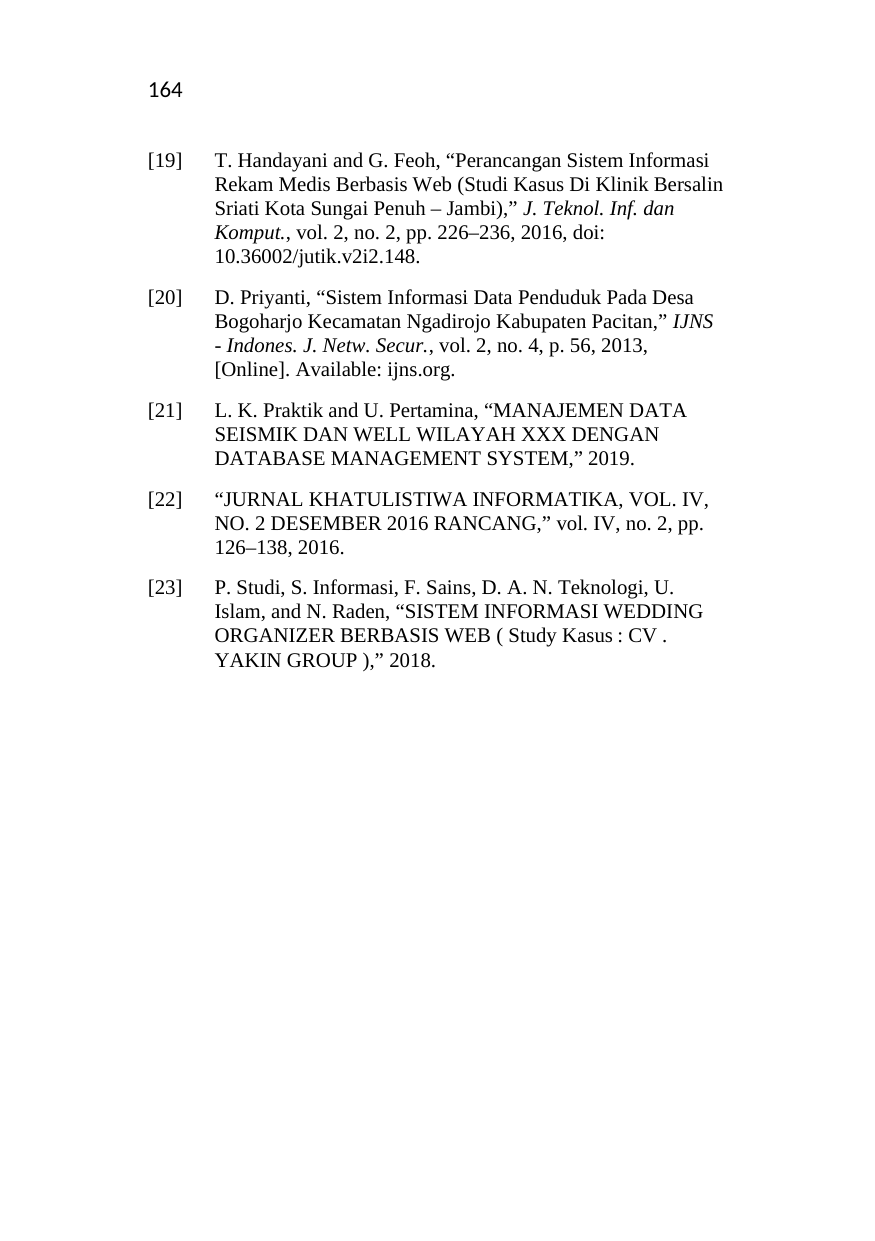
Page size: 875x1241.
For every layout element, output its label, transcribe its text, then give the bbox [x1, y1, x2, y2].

text [23] P. Studi, S. Informasi, F. Sains, D. A. N. Teknologi, U. Islam, and N. Raden, “SISTEM INFORMASI WEDDING ORGANIZER BERBASIS WEB ( Study Kasus : CV . YAKIN GROUP ),” 2018. [148, 575, 726, 672]
text [19] T. Handayani and G. Feoh, “Perancangan Sistem Informasi Rekam Medis Berbasis Web (Studi Kasus Di Klinik Bersalin Sriati Kota Sungai Penuh – Jambi),” J. Teknol. Inf. dan Komput., vol. 2, no. 2, pp. 226–236, 2016, doi: 10.36002/jutik.v2i2.148. [148, 148, 726, 268]
text [22] “JURNAL KHATULISTIWA INFORMATIKA, VOL. IV, NO. 2 DESEMBER 2016 RANCANG,” vol. IV, no. 2, pp. 126–138, 2016. [148, 486, 726, 559]
text [20] D. Priyanti, “Sistem Informasi Data Penduduk Pada Desa Bogoharjo Kecamatan Ngadirojo Kabupaten Pacitan,” IJNS - Indones. J. Netw. Secur., vol. 2, no. 4, p. 56, 2013, [Online]. Available: ijns.org. [148, 285, 726, 381]
text [21] L. K. Praktik and U. Pertamina, “MANAJEMEN DATA SEISMIK DAN WELL WILAYAH XXX DENGAN DATABASE MANAGEMENT SYSTEM,” 2019. [148, 398, 726, 470]
